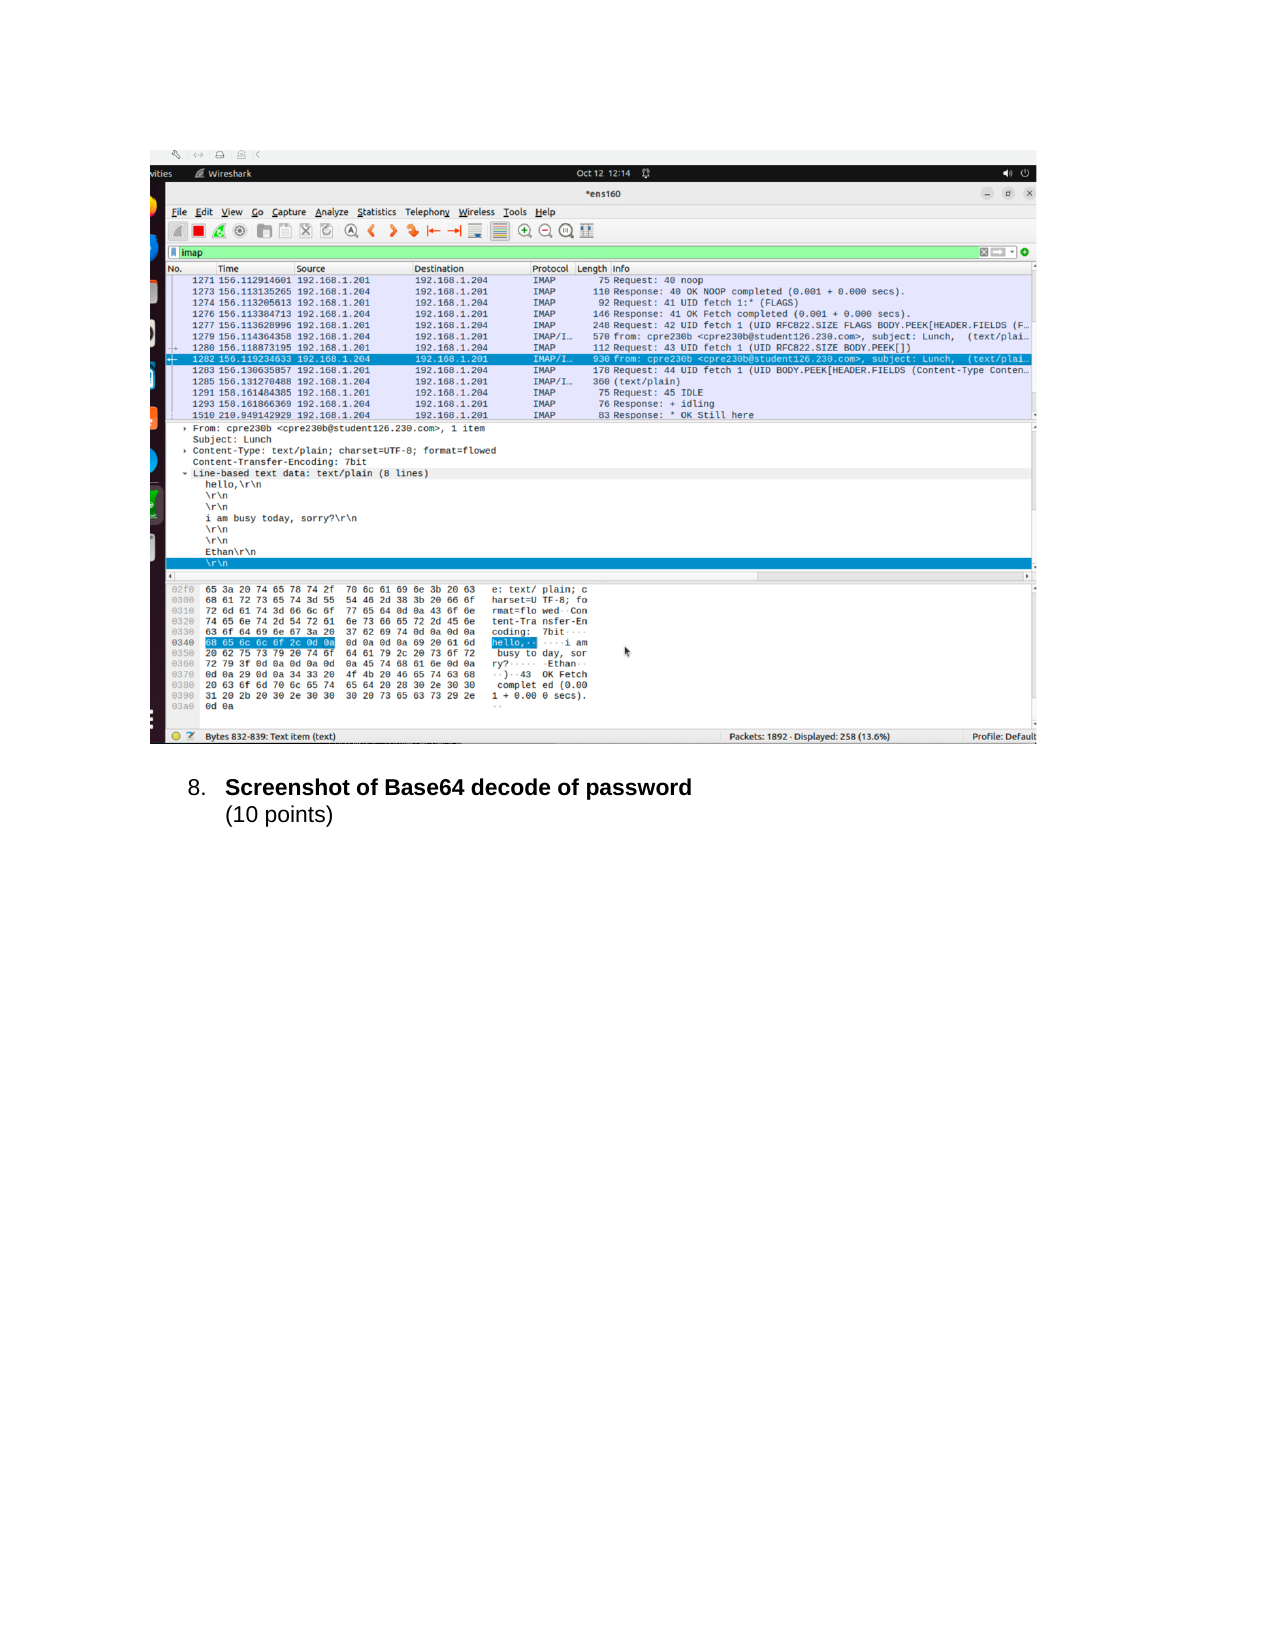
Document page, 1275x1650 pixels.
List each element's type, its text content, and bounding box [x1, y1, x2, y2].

list Screenshot of Base64 decode of password [187, 774, 1125, 801]
text (10 points) [225, 801, 1125, 827]
picture [150, 150, 1037, 744]
